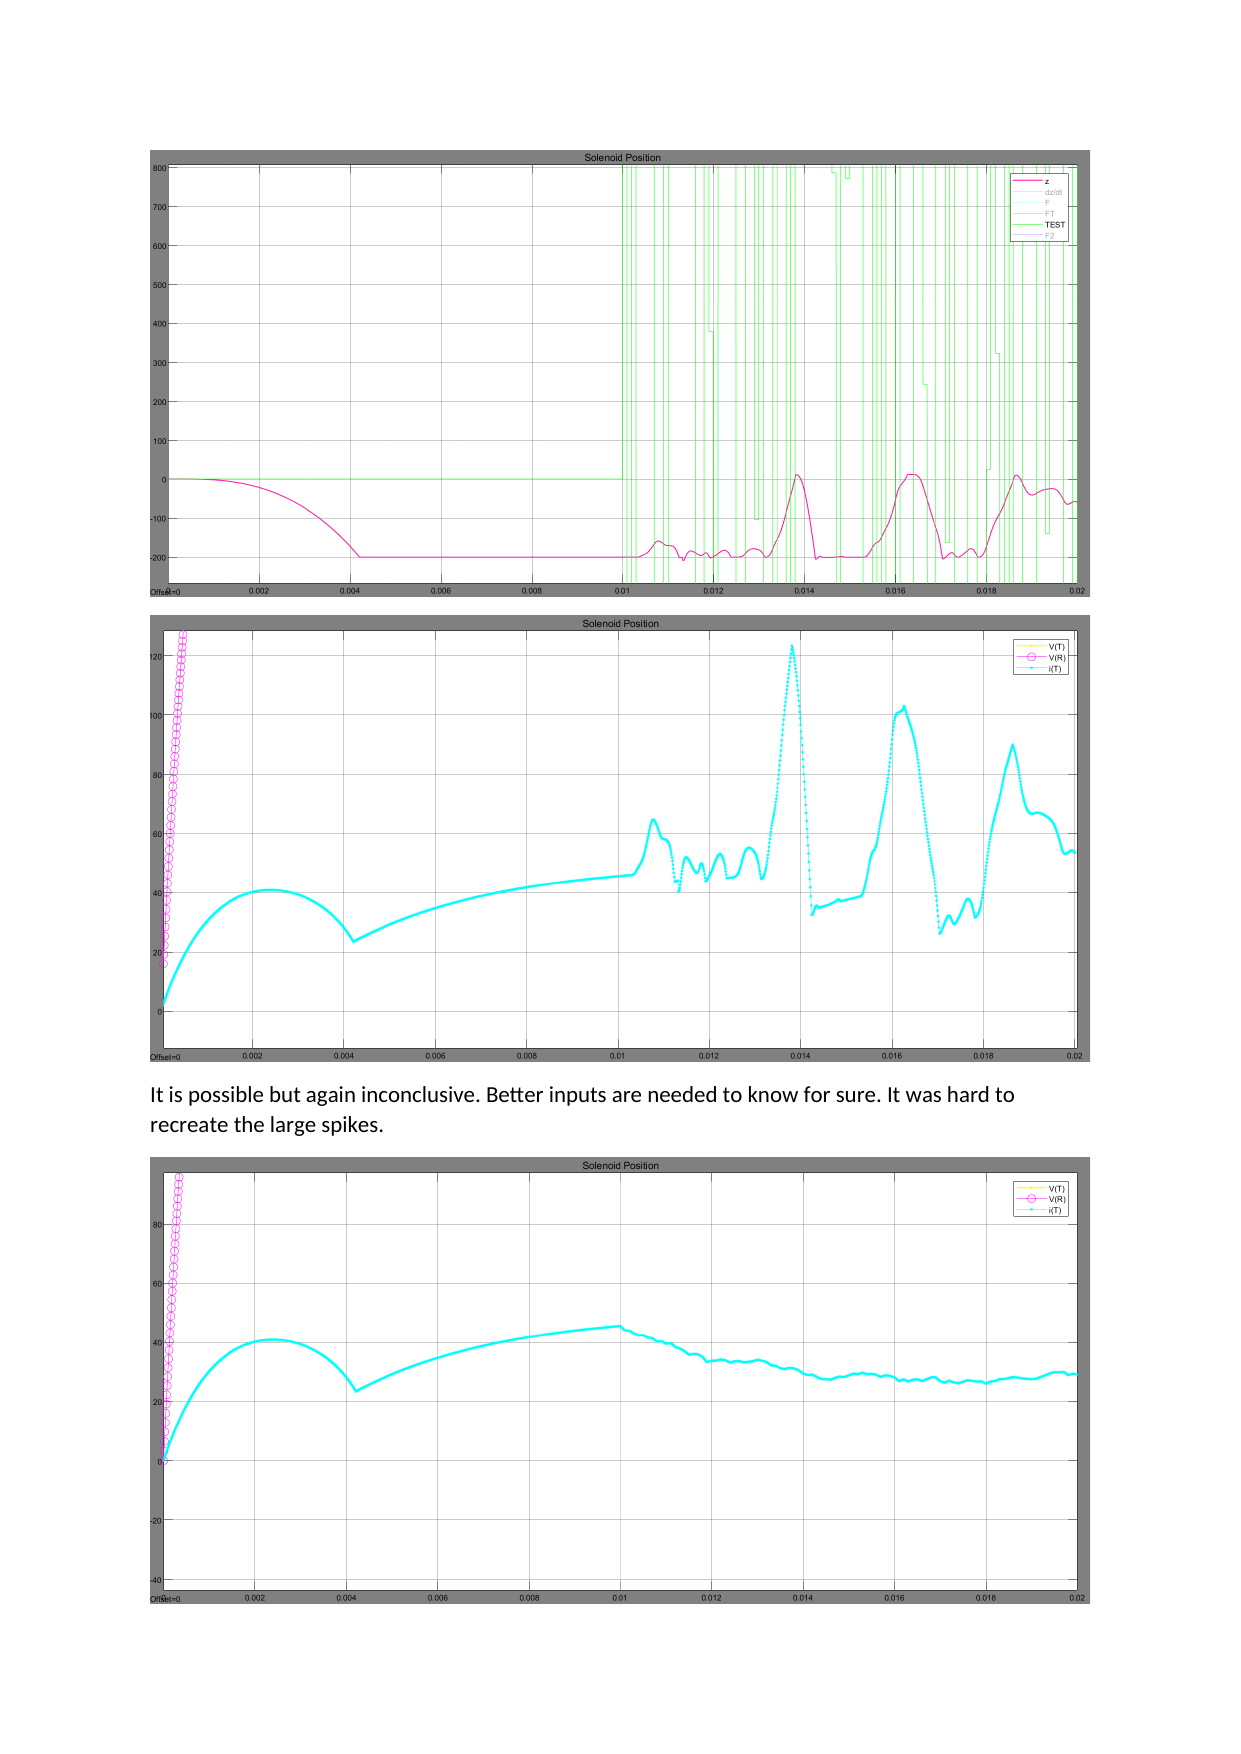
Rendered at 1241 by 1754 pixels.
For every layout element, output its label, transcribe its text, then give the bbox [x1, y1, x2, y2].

text It is possible but again inconclusive. Better inputs are needed to know for sure. It was hard to recreate the large spikes. [150, 1080, 1090, 1138]
picture [150, 615, 1091, 1062]
picture [150, 1157, 1091, 1604]
picture [150, 150, 1091, 597]
